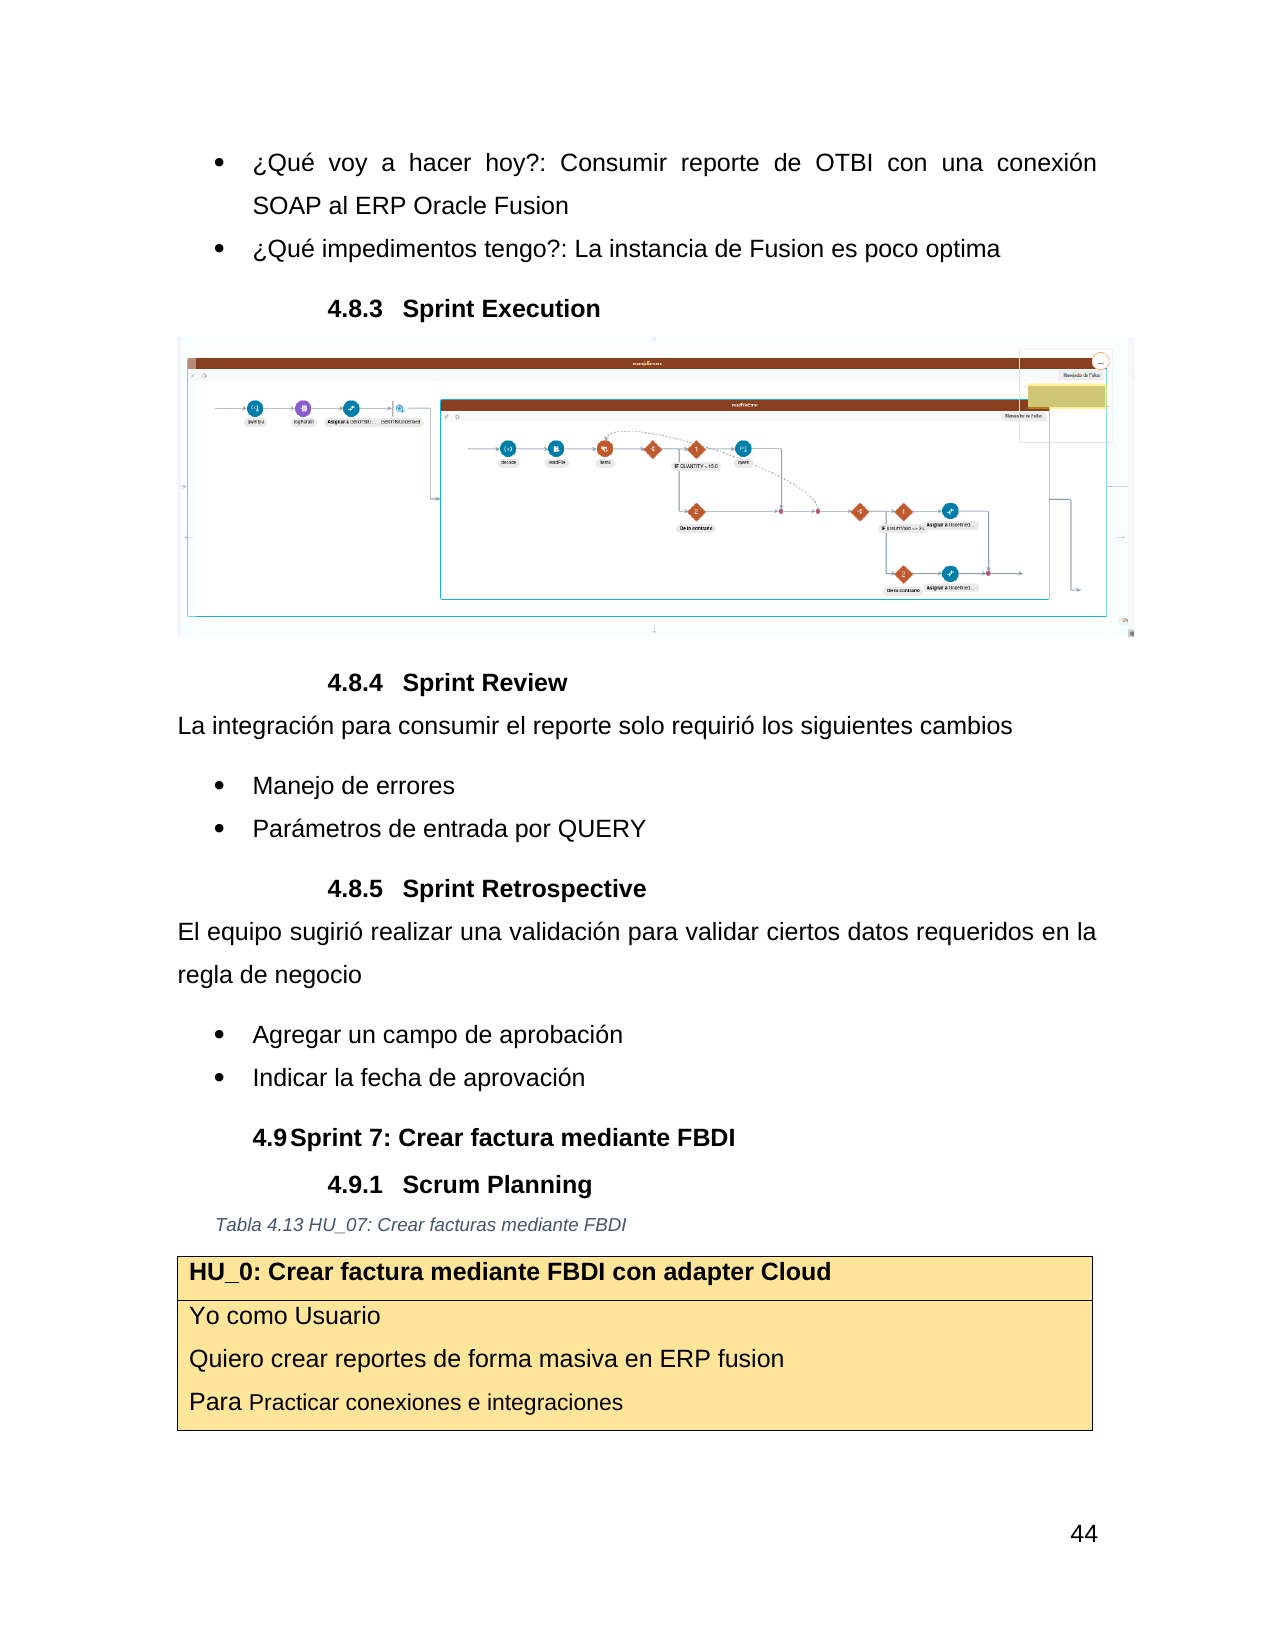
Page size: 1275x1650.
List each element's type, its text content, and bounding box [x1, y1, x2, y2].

list Scrum Planning [327, 1171, 1098, 1199]
list Parámetros de entrada por QUERY [215, 814, 1098, 843]
table_cell Para Practicar conexiones e integraciones [178, 1387, 1092, 1430]
list Sprint Review [327, 668, 1098, 697]
table_cell Quiero crear reportes de forma masiva en ERP fusion [178, 1344, 1092, 1387]
table_cell Yo como Usuario [178, 1301, 1092, 1344]
list Indicar la fecha de aprovación [215, 1063, 1098, 1092]
list Agregar un campo de aprobación [215, 1020, 1098, 1049]
list ¿Qué voy a hacer hoy?: Consumir reporte de OTBI con una conexión SOAP al ERP Oracle Fusion [215, 148, 1098, 219]
list Manejo de errores [215, 771, 1098, 800]
picture [177, 337, 1135, 637]
list Sprint 7: Crear factura mediante FBDI [252, 1123, 1098, 1152]
table_header HU_0: Crear factura mediante FBDI con adapter Cloud [178, 1257, 1092, 1300]
list Sprint Execution [327, 294, 1098, 323]
list Sprint Retrospective [327, 874, 1098, 903]
list ¿Qué impedimentos tengo?: La instancia de Fusion es poco optima [215, 234, 1098, 263]
text La integración para consumir el reporte solo requirió los siguientes cambios [177, 711, 1098, 740]
text El equipo sugirió realizar una validación para validar ciertos datos requeridos en la regla de negocio [177, 917, 1098, 989]
